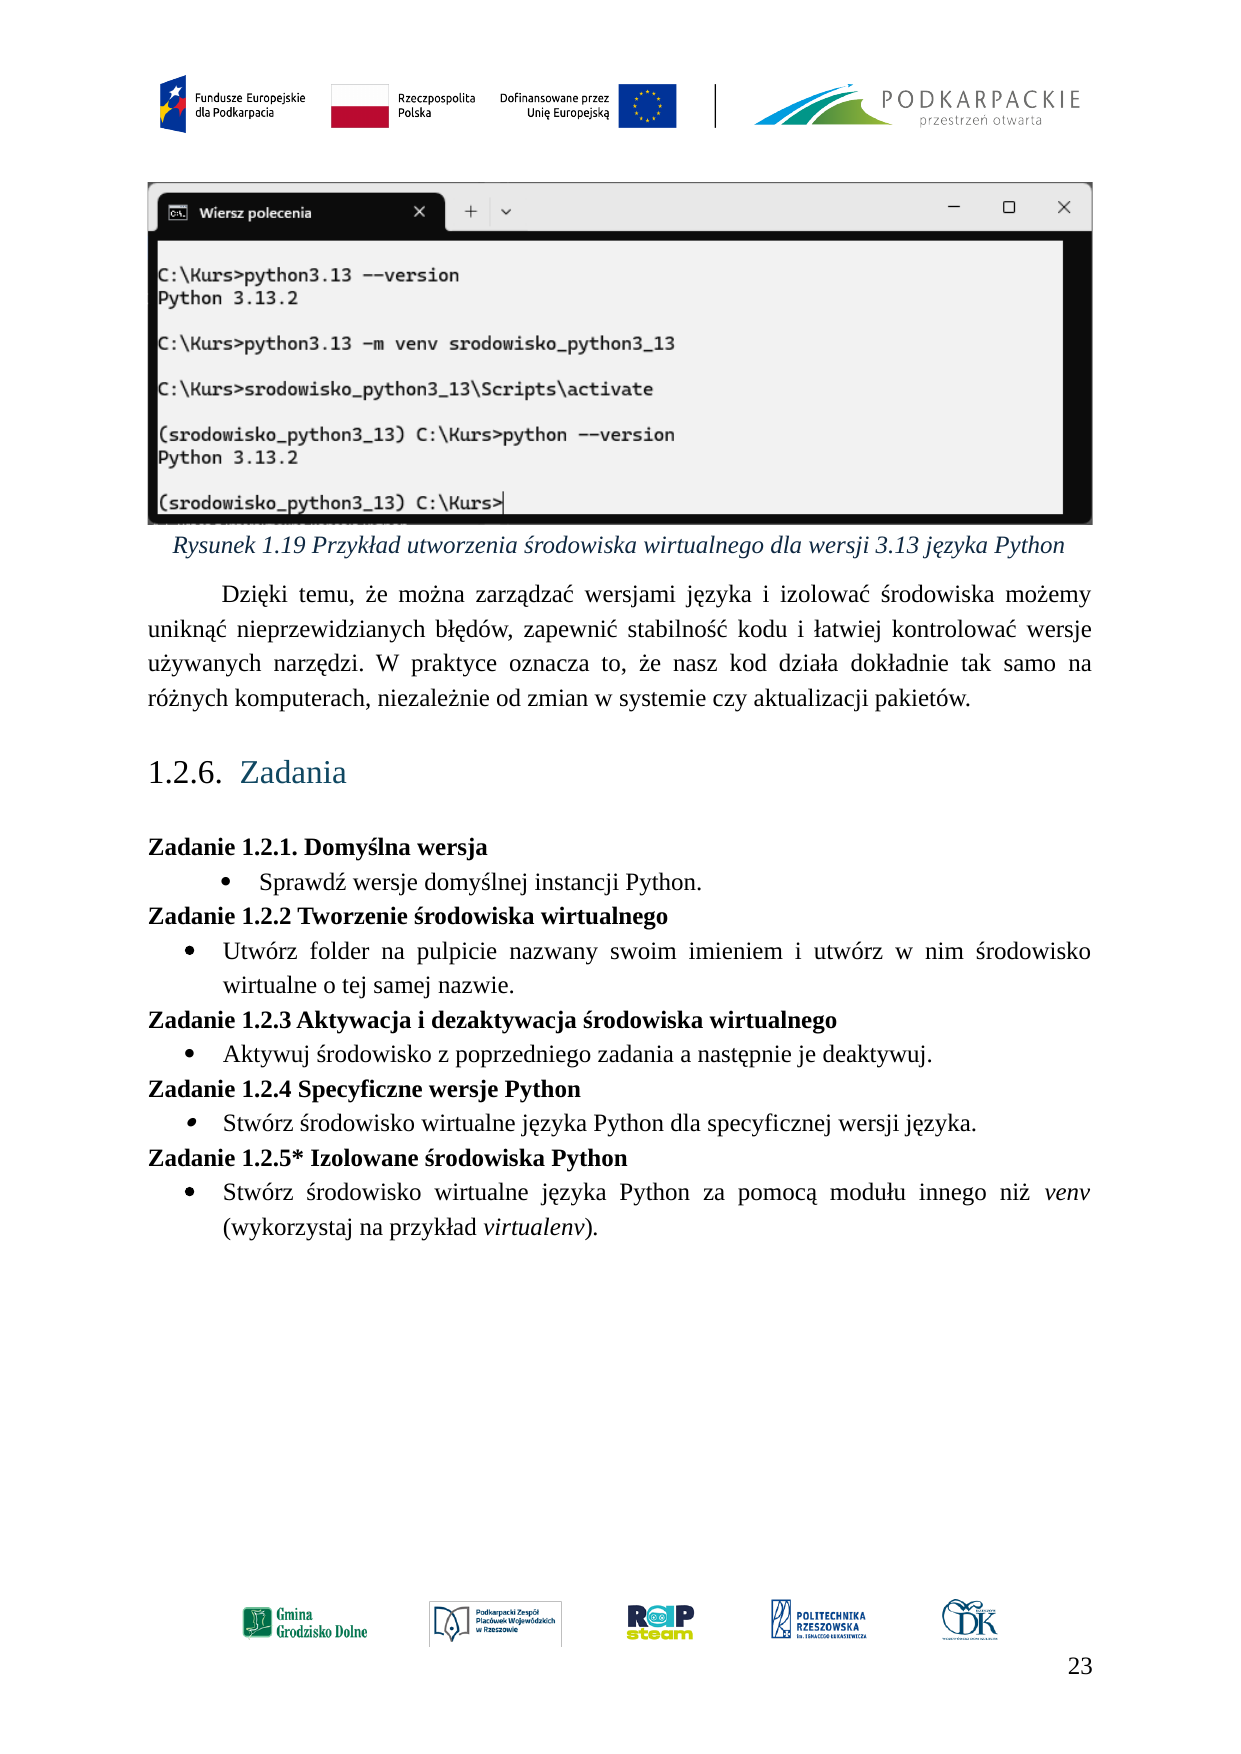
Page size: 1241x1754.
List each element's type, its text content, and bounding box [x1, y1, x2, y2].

text Zadanie 1.2.1. Domyślna wersja [148, 832, 1092, 861]
list Stwórz środowisko wirtualne języka Python za pomocą modułu innego niż venv (wykorzystaj na przykład virtualenv). [185, 1177, 1092, 1240]
text Zadanie 1.2.2 Tworzenie środowiska wirtualnego [148, 901, 1092, 930]
text Zadanie 1.2.5* Izolowane środowiska Python [148, 1143, 1092, 1171]
picture [242, 1585, 998, 1652]
text Rysunek 1.19 Przykład utworzenia środowiska wirtualnego dla wersji 3.13 języka Python [148, 530, 1092, 559]
picture [147, 60, 1093, 148]
list Stwórz środowisko wirtualne języka Python dla specyficznej wersji języka. [185, 1108, 1092, 1137]
list Utwórz folder na pulpicie nazwany swoim imieniem i utwórz w nim środowisko wirtualne o tej samej nazwie. [185, 936, 1092, 999]
text Dzięki temu, że można zarządzać wersjami języka i izolować środowiska możemy uniknąć nieprzewidzianych błędów, zapewnić stabilność kodu i łatwiej kontrolować wersje używanych narzędzi. W praktyce oznacza to, że nasz kod działa dokładnie tak samo na różnych komputerach, niezależnie od zmian w systemie czy aktualizacji pakietów. [148, 579, 1092, 712]
list Sprawdź wersje domyślnej instancji Python. [221, 867, 1092, 896]
picture [147, 182, 1093, 525]
subtitle Zadania [148, 752, 1092, 790]
text Zadanie 1.2.4 Specyficzne wersje Python [148, 1074, 1092, 1102]
list Aktywuj środowisko z poprzedniego zadania a następnie je deaktywuj. [185, 1039, 1092, 1068]
text Zadanie 1.2.3 Aktywacja i dezaktywacja środowiska wirtualnego [148, 1005, 1092, 1033]
